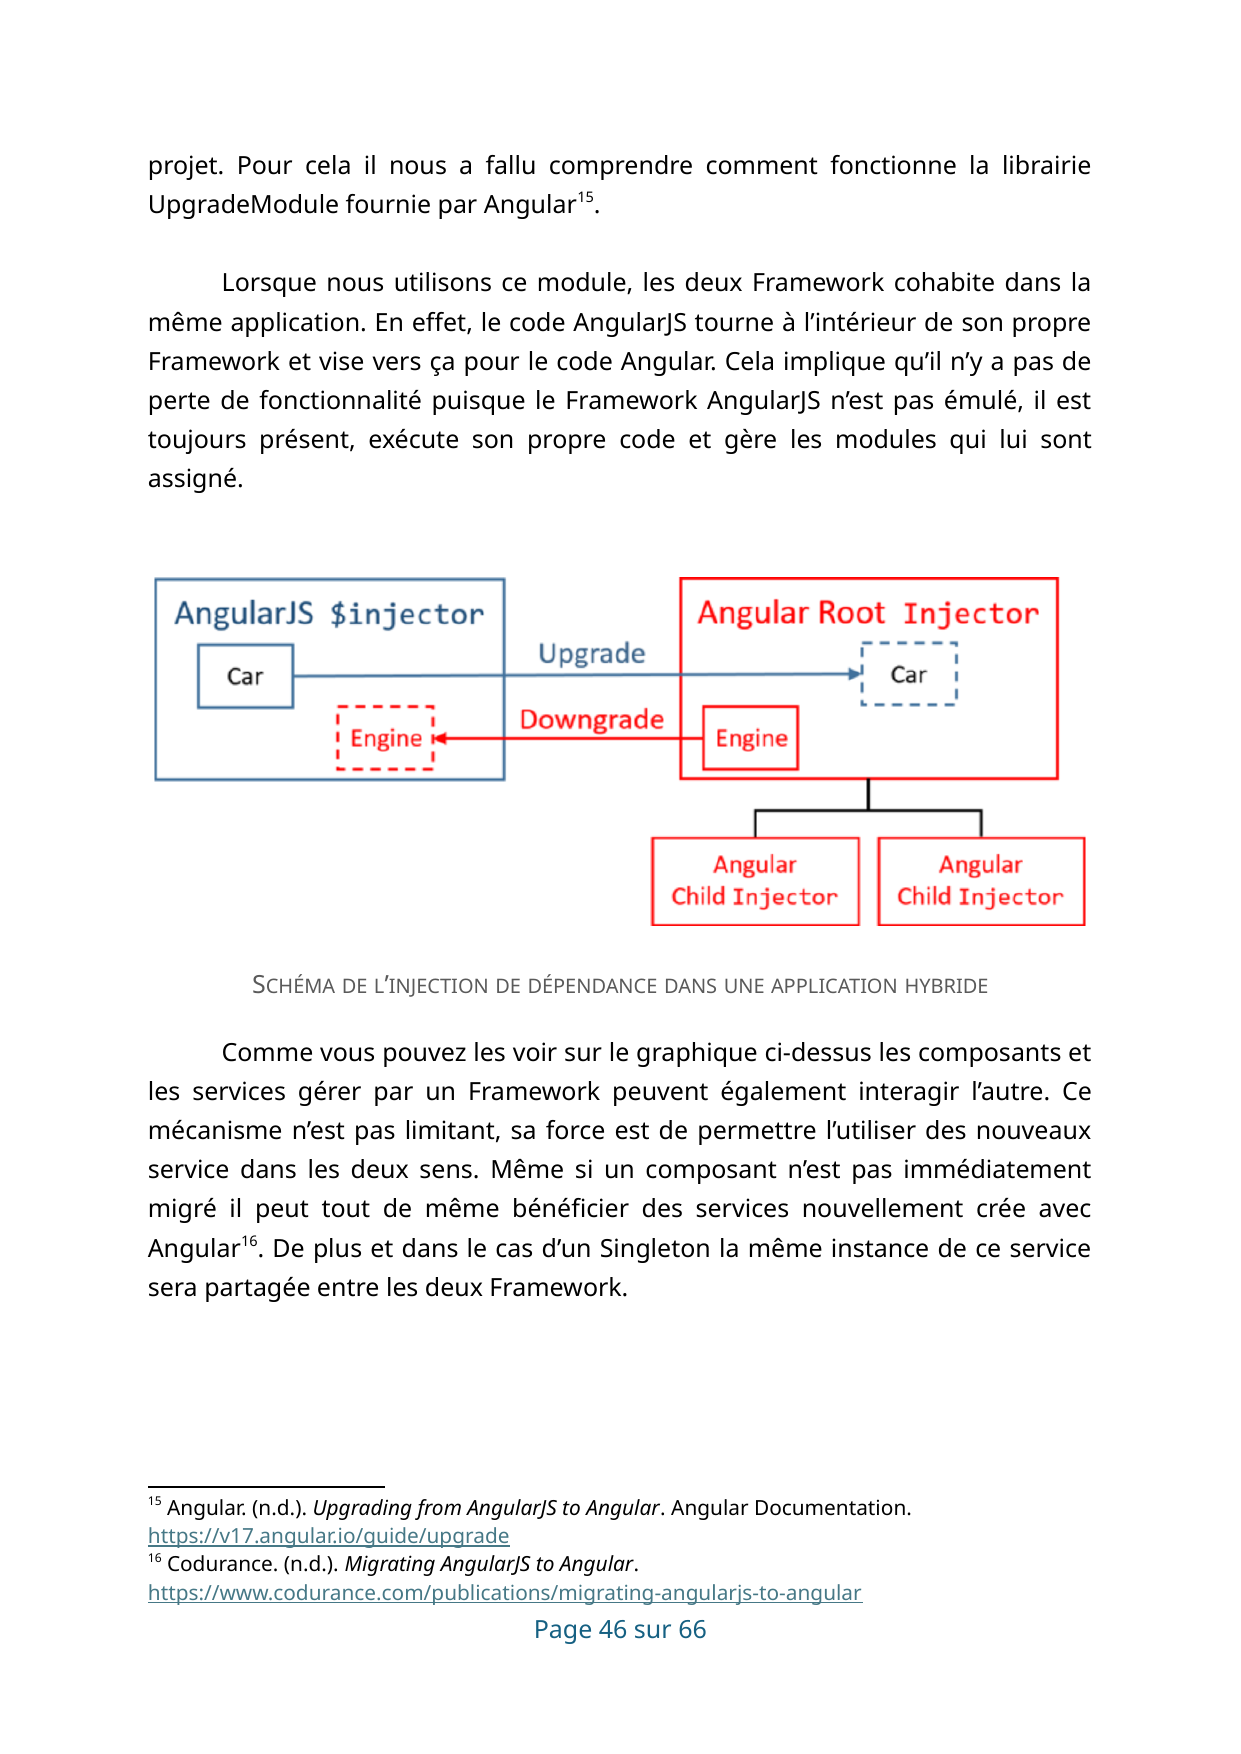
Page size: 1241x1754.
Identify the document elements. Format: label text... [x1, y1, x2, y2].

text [148, 148, 1093, 221]
picture [147, 568, 1093, 933]
text Comme vous pouvez les voir sur le graphique ci-dessus les composants et les services gérer par un Framework peuvent également interagir l’autre. Ce mécanisme n’est pas limitant, sa force est de permettre l’utiliser des nouveaux service dans les deux sens. Même si un composant n’est pas immédiatement migré il peut tout de même bénéficier des services nouvellement crée avec Angular. De plus et dans le cas d’un Singleton la même instance de ce service sera partagée entre les deux Framework. [148, 1034, 1093, 1303]
text Schéma de l’injection de dépendance dans une application hybride [148, 966, 1093, 1000]
text Lorsque nous utilisons ce module, les deux Framework cohabite dans la même application. En effet, le code AngularJS tourne à l’intérieur de son propre Framework et vise vers ça pour le code Angular. Cela implique qu’il n’y a pas de perte de fonctionnalité puisque le Framework AngularJS n’est pas émulé, il est toujours présent, exécute son propre code et gère les modules qui lui sont assigné. [148, 265, 1093, 495]
